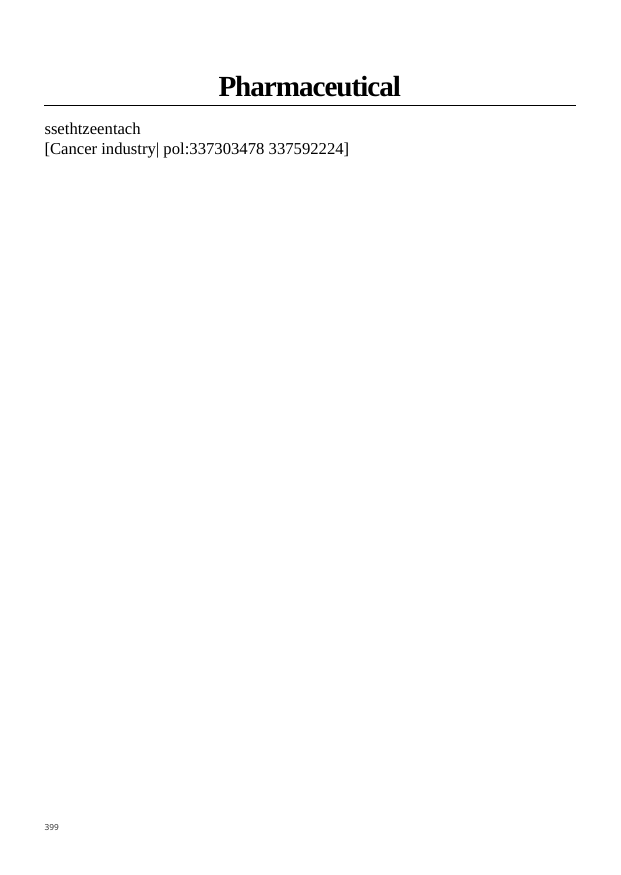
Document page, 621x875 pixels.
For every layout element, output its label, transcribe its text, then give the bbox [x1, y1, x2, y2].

text ssethtzeentach [44, 118, 576, 138]
text [Cancer industry| pol:337303478 337592224] [44, 139, 576, 158]
subtitle Pharmaceutical [44, 69, 576, 105]
